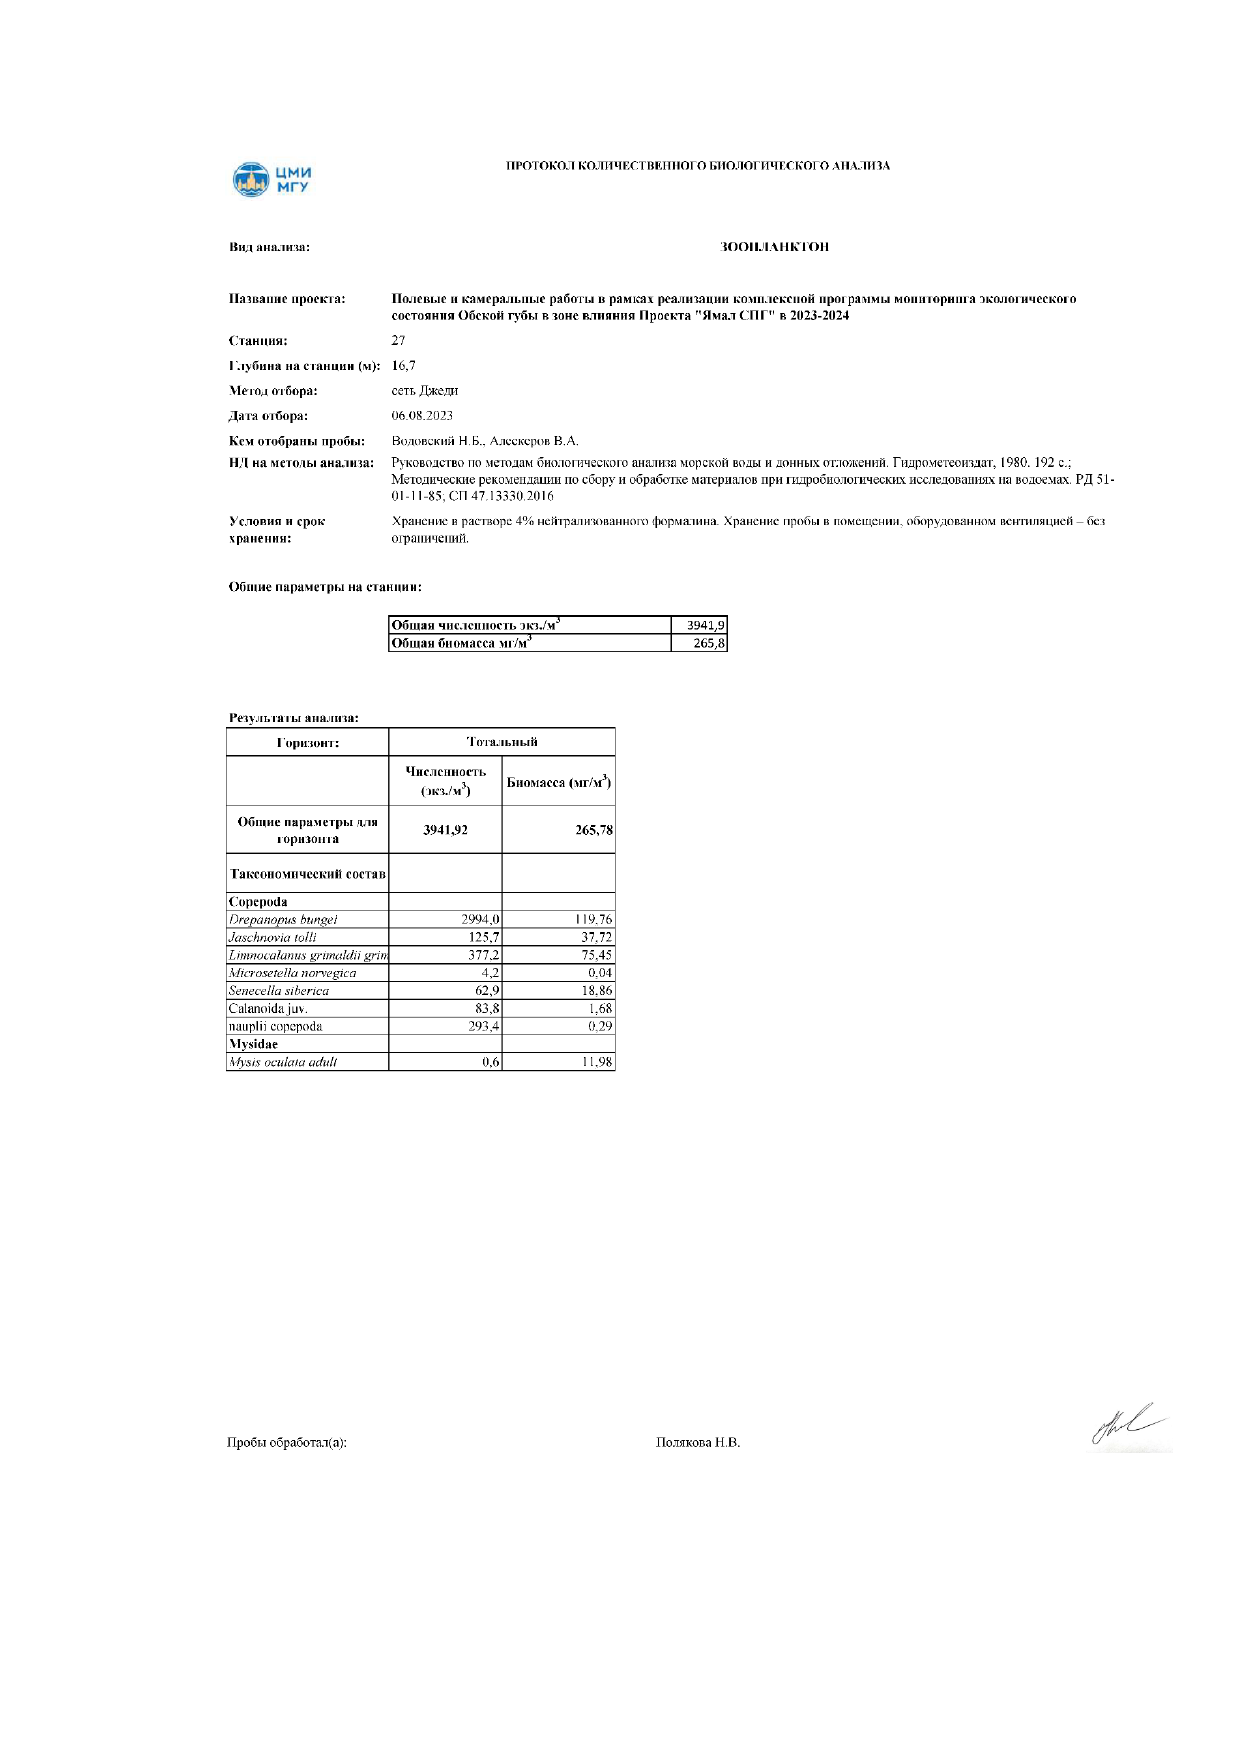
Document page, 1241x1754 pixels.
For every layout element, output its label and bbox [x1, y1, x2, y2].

picture [177, 118, 1182, 1538]
